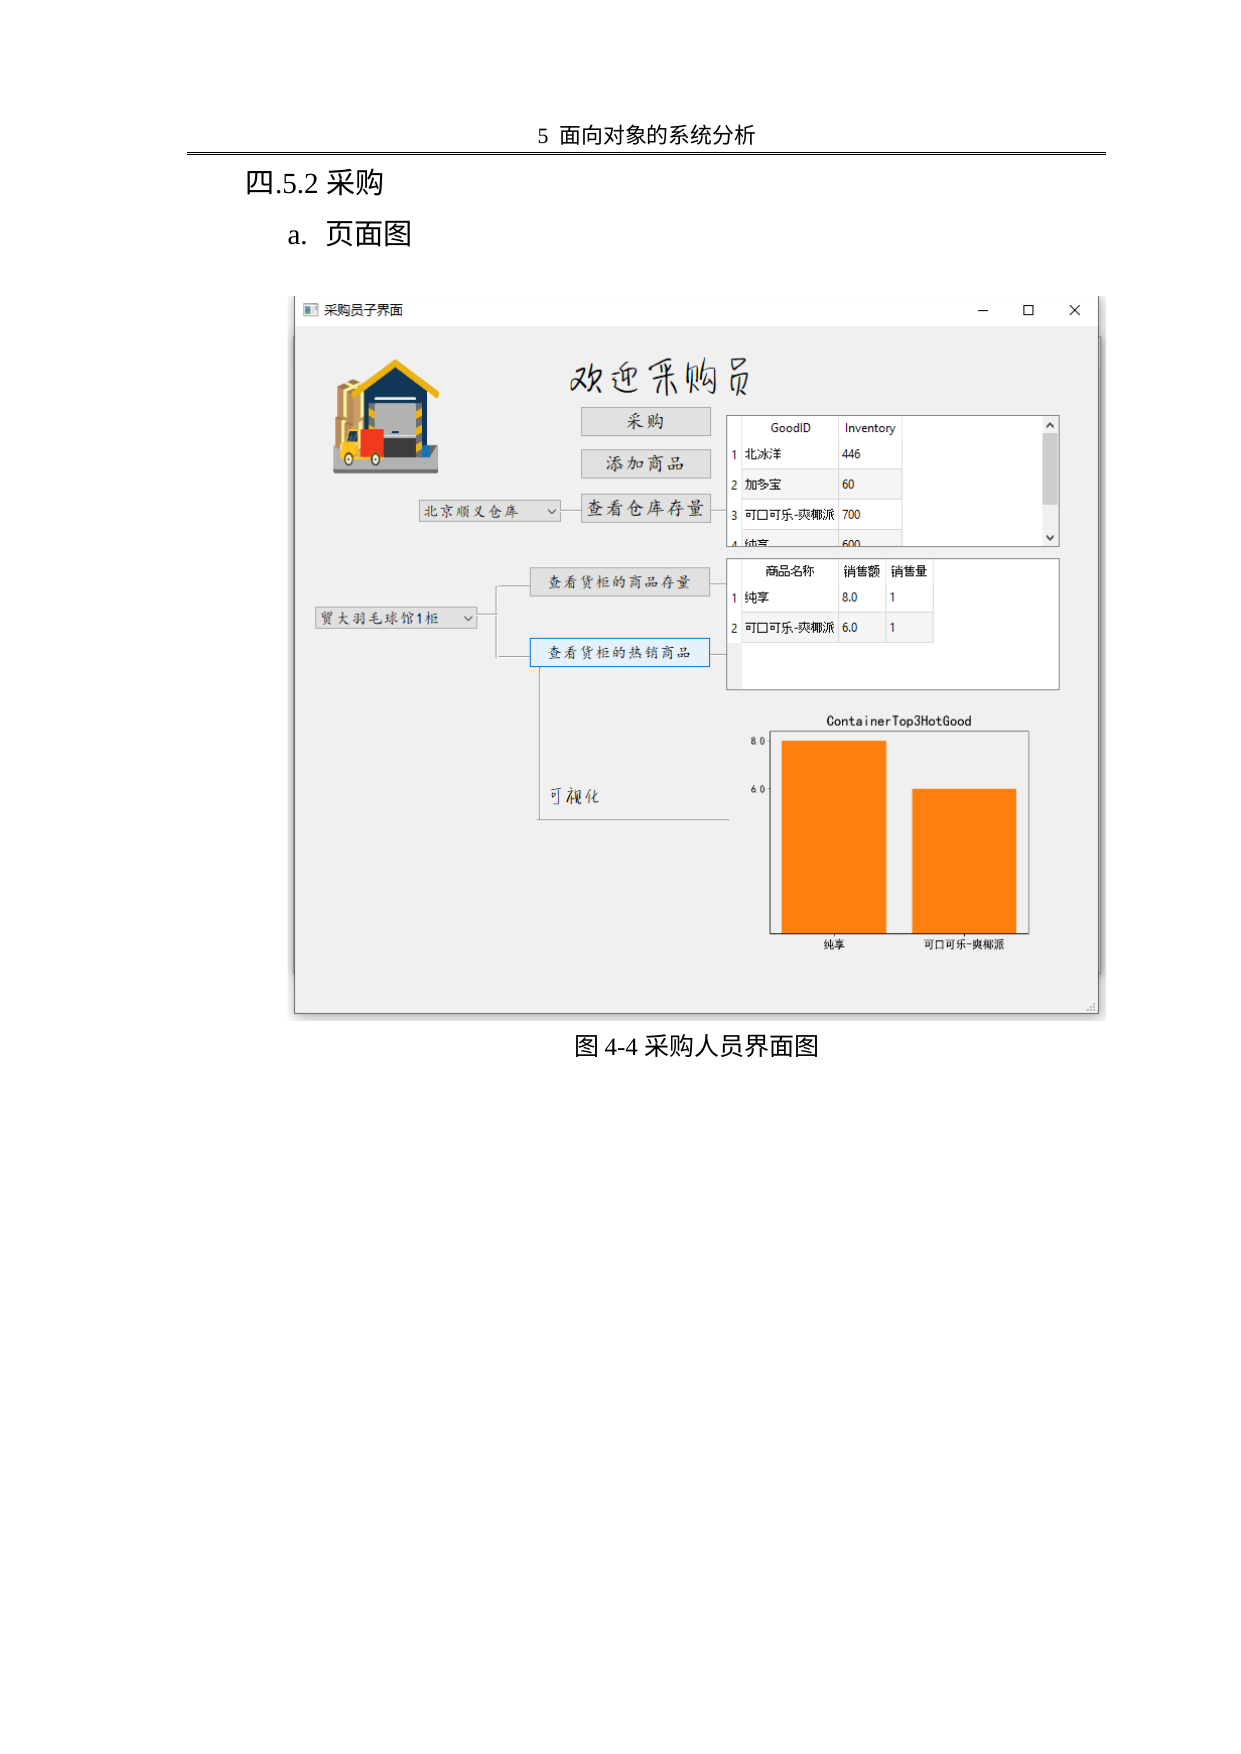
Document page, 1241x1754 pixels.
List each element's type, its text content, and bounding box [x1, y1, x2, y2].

list 图4-4 采购人员界面图 [287, 1026, 1106, 1062]
picture [287, 296, 1106, 1021]
subtitle 采购 [187, 160, 1106, 202]
list 页面图 [287, 211, 1106, 253]
